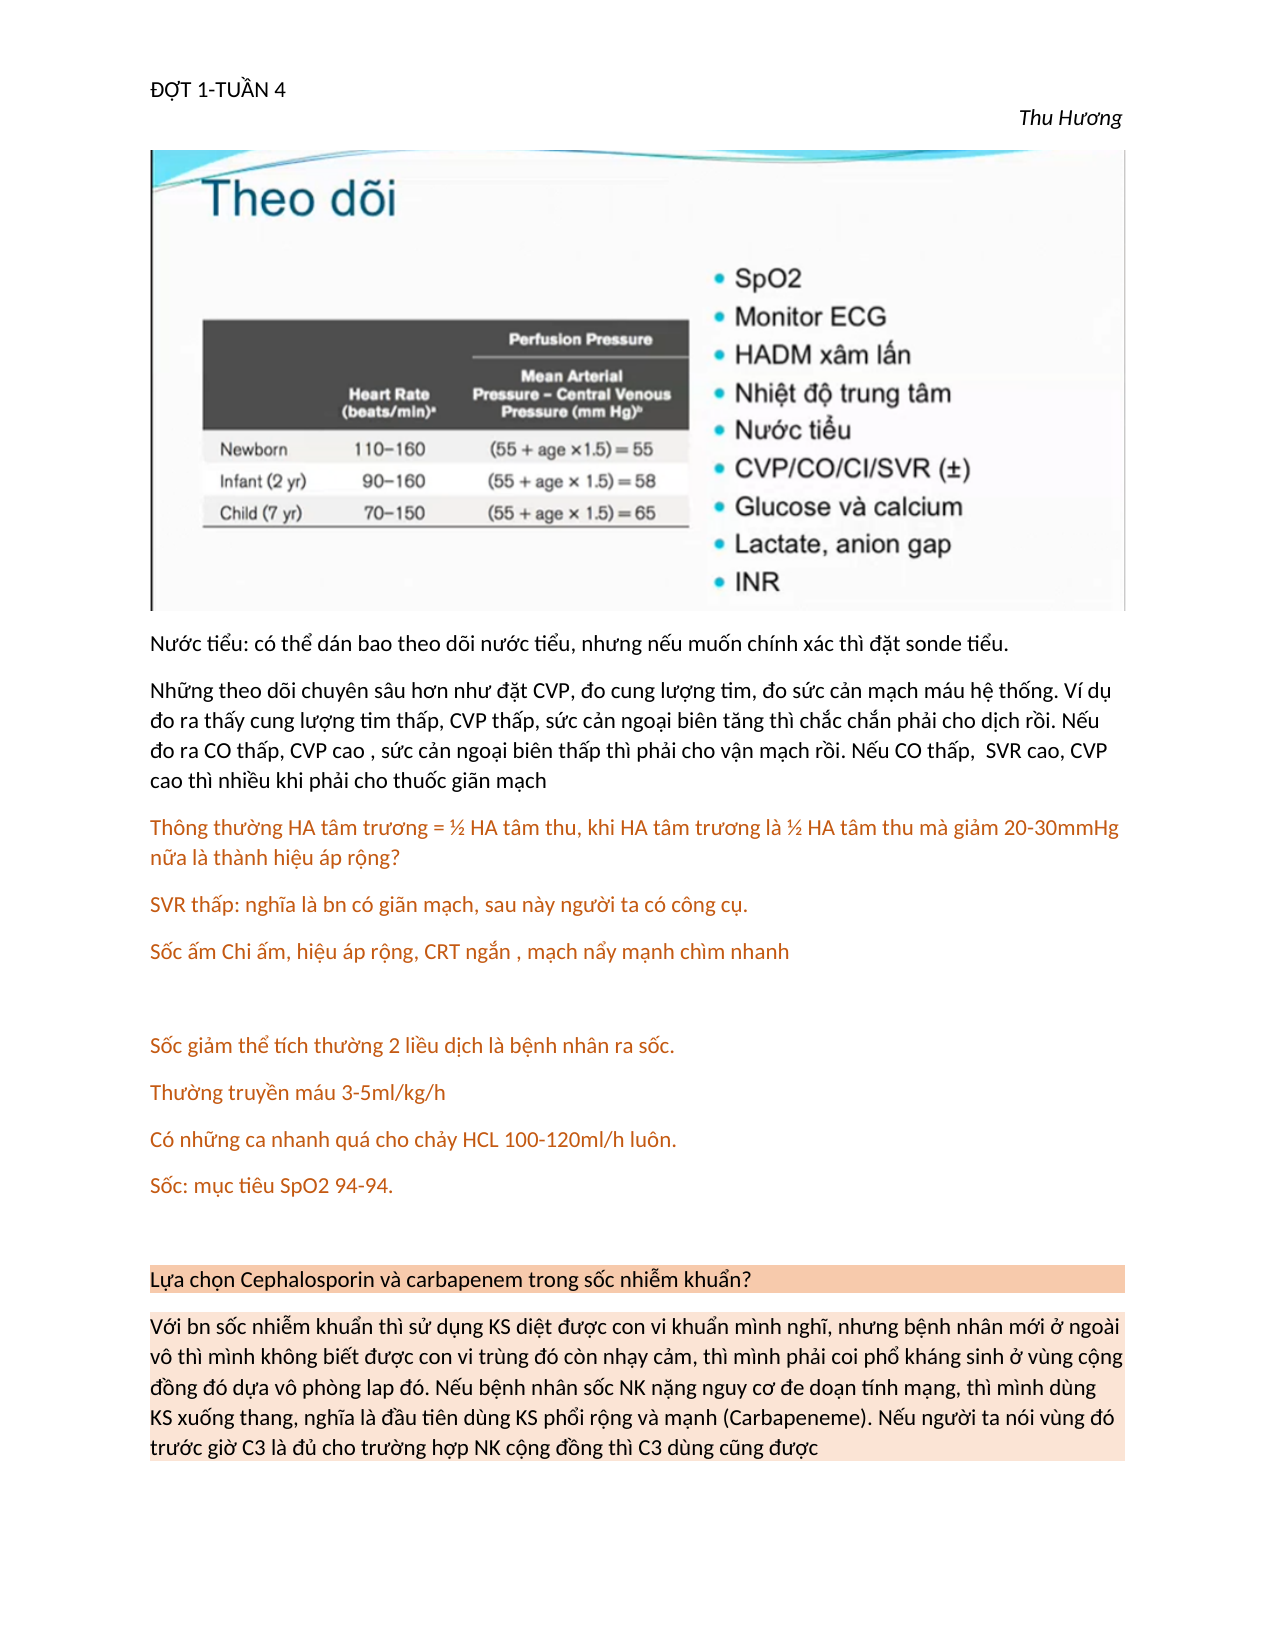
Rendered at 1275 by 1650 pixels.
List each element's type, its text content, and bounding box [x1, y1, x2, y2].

text Sốc ấm Chi ấm, hiệu áp rộng, CRT ngắn , mạch nẩy mạnh chìm nhanh [150, 937, 1125, 965]
text Nước tiểu: có thể dán bao theo dõi nước tiểu, nhưng nếu muốn chính xác thì đặt sonde tiểu. [150, 629, 1125, 657]
text Thường truyền máu 3-5ml/kg/h [150, 1078, 1125, 1106]
text Với bn sốc nhiễm khuẩn thì sử dụng KS diệt được con vi khuẩn mình nghĩ, nhưng bệnh nhân mới ở ngoài vô thì mình không biết được con vi trùng đó còn nhạy cảm, thì mình phải coi phổ kháng sinh ở vùng cộng đồng đó dựa vô phòng lap đó. Nếu bệnh nhân sốc NK nặng nguy cơ đe doạn tính mạng, thì mình dùng KS xuống thang, nghĩa là đầu tiên dùng KS phổi rộng và mạnh (Carbapeneme). Nếu người ta nói vùng đó trước giờ C3 là đủ cho trường hợp NK cộng đồng thì C3 dùng cũng được [150, 1312, 1125, 1461]
picture [150, 150, 1125, 611]
text Sốc giảm thể tích thường 2 liều dịch là bệnh nhân ra sốc. [150, 1031, 1125, 1059]
text Lựa chọn Cephalosporin và carbapenem trong sốc nhiễm khuẩn? [150, 1265, 1125, 1293]
text Thông thường HA tâm trương = ½ HA tâm thu, khi HA tâm trương là ½ HA tâm thu mà giảm 20-30mmHg nữa là thành hiệu áp rộng? [150, 813, 1125, 872]
text Những theo dõi chuyên sâu hơn như đặt CVP, đo cung lượng tim, đo sức cản mạch máu hệ thống. Ví dụ đo ra thấy cung lượng tim thấp, CVP thấp, sức cản ngoại biên tăng thì chắc chắn phải cho dịch rồi. Nếu đo ra CO thấp, CVP cao , sức cản ngoại biên thấp thì phải cho vận mạch rồi. Nếu CO thấp, SVR cao, CVP cao thì nhiều khi phải cho thuốc giãn mạch [150, 676, 1125, 794]
text SVR thấp: nghĩa là bn có giãn mạch, sau này người ta có công cụ. [150, 890, 1125, 918]
text Có những ca nhanh quá cho chảy HCL 100-120ml/h luôn. [150, 1125, 1125, 1153]
text Sốc: mục tiêu SpO2 94-94. [150, 1172, 1125, 1200]
